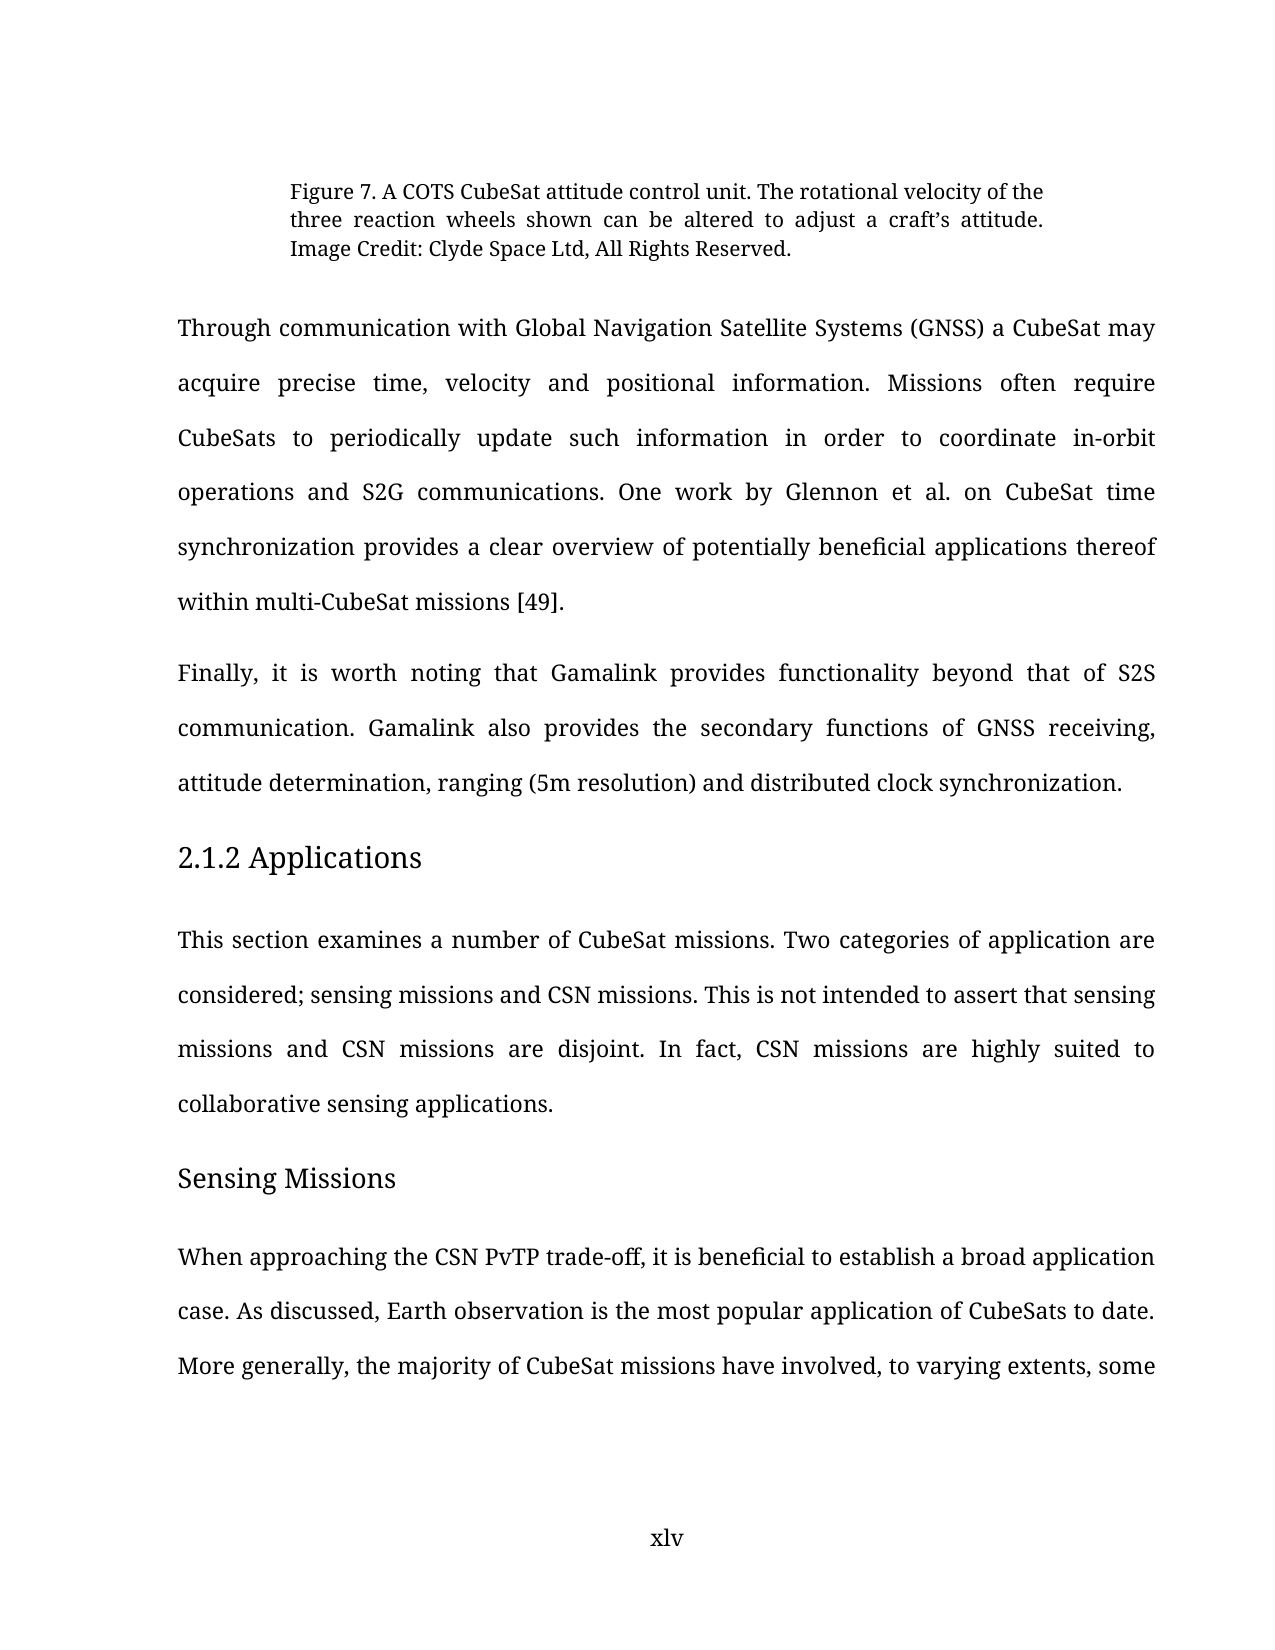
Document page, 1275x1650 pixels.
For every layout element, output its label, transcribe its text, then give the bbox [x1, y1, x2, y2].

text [177, 1240, 1157, 1381]
text This section examines a number of CubeSat missions. Two categories of application are considered; sensing missions and CSN missions. This is not intended to assert that sensing missions and CSN missions are disjoint. In fact, CSN missions are highly suited to collaborative sensing applications. [177, 924, 1157, 1119]
text Finally, it is worth noting that Gamalink provides functionality beyond that of S2S communication. Gamalink also provides the secondary functions of GNSS receiving, attitude determination, ranging (5m resolution) and distributed clock synchronization. [177, 657, 1157, 798]
subtitle Applications [177, 838, 1157, 877]
subtitle Sensing Missions [177, 1159, 1157, 1196]
text Through communication with Global Navigation Satellite Systems (GNSS) a CubeSat may acquire precise time, velocity and positional information. Missions often require CubeSats to periodically update such information in order to coordinate in-orbit operations and S2G communications. One work by Glennon et al. on CubeSat time synchronization provides a clear overview of potentially beneficial applications thereof within multi-CubeSat missions [49]. [177, 312, 1157, 617]
text Figure 7. A COTS CubeSat attitude control unit. The rotational velocity of the three reaction wheels shown can be altered to adjust a craft’s attitude. Image Credit: Clyde Space Ltd, All Rights Reserved. [290, 177, 1044, 262]
